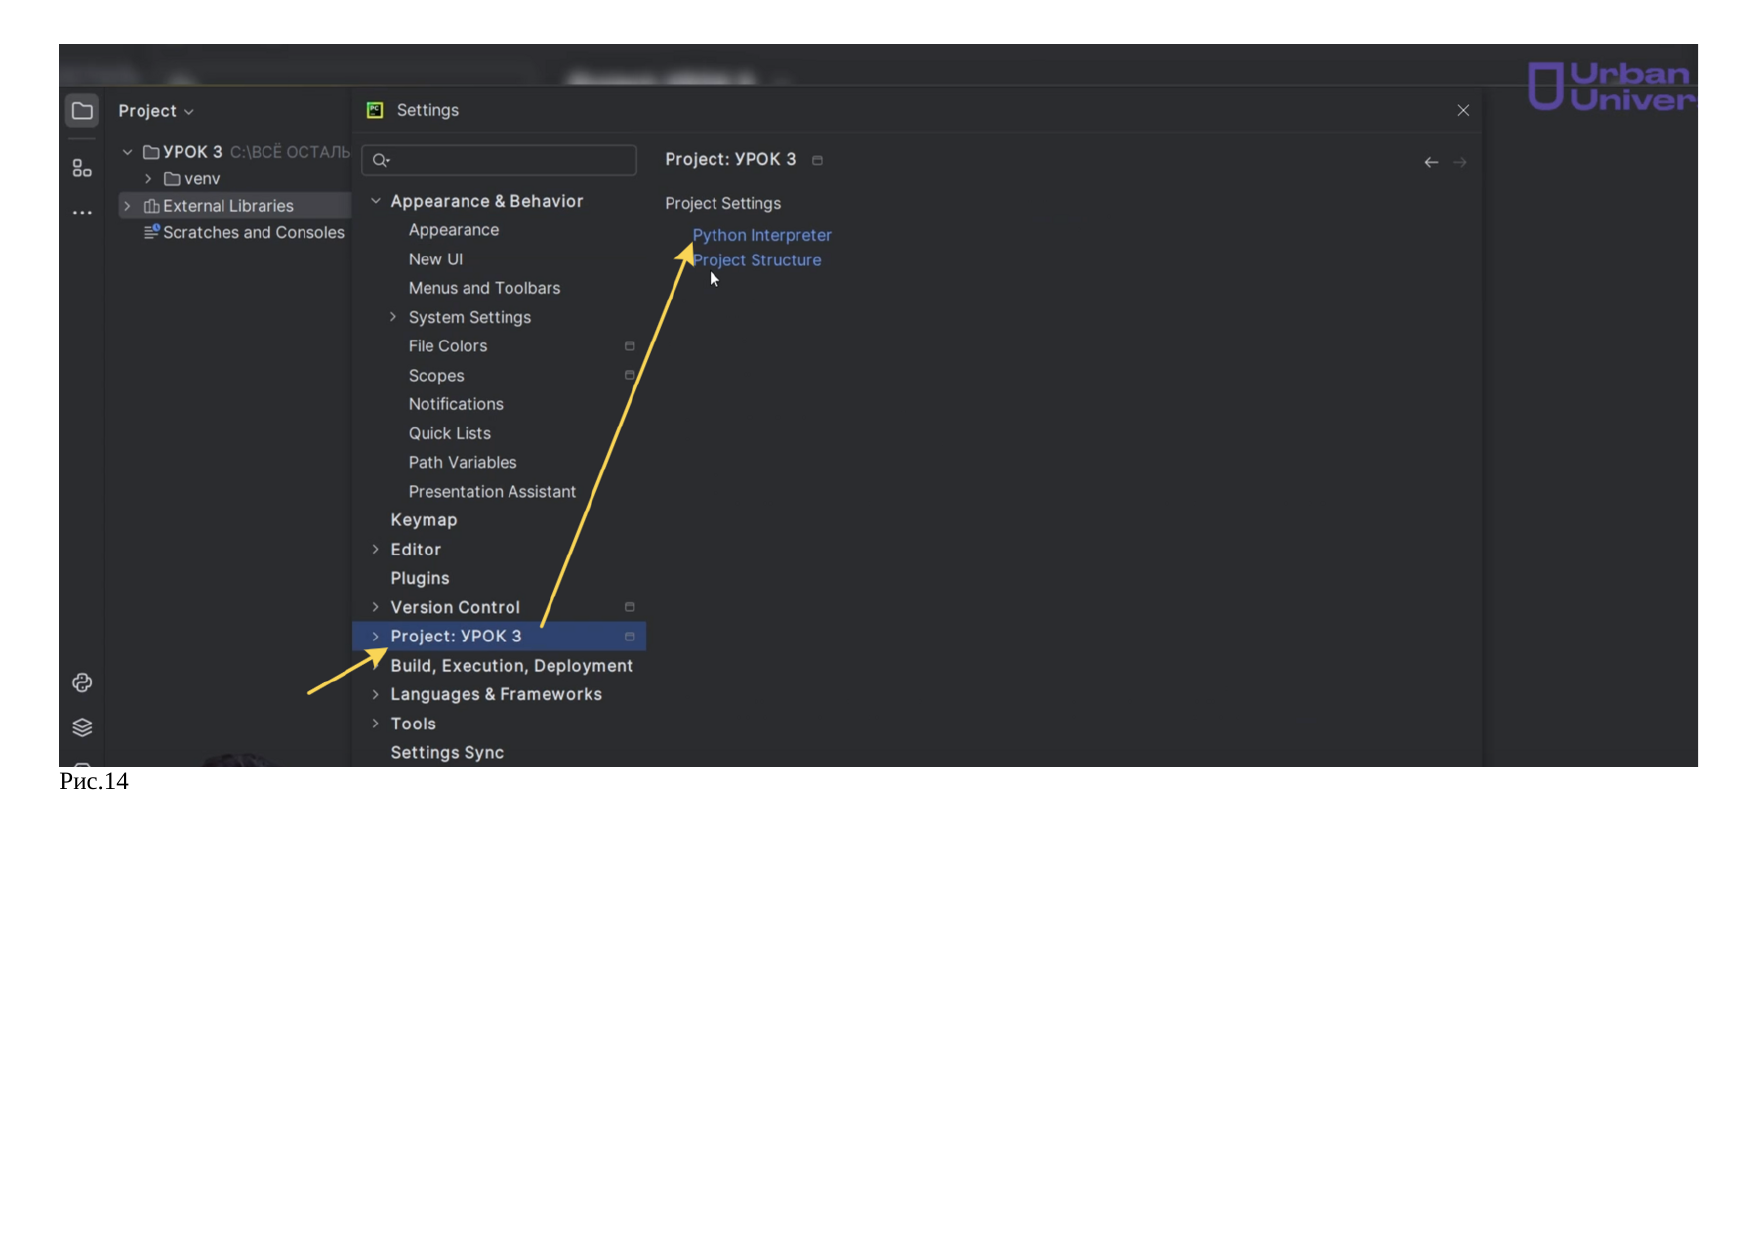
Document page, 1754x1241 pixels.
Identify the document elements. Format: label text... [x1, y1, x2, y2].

picture [59, 44, 1699, 767]
text Рис.14 [59, 767, 1698, 795]
